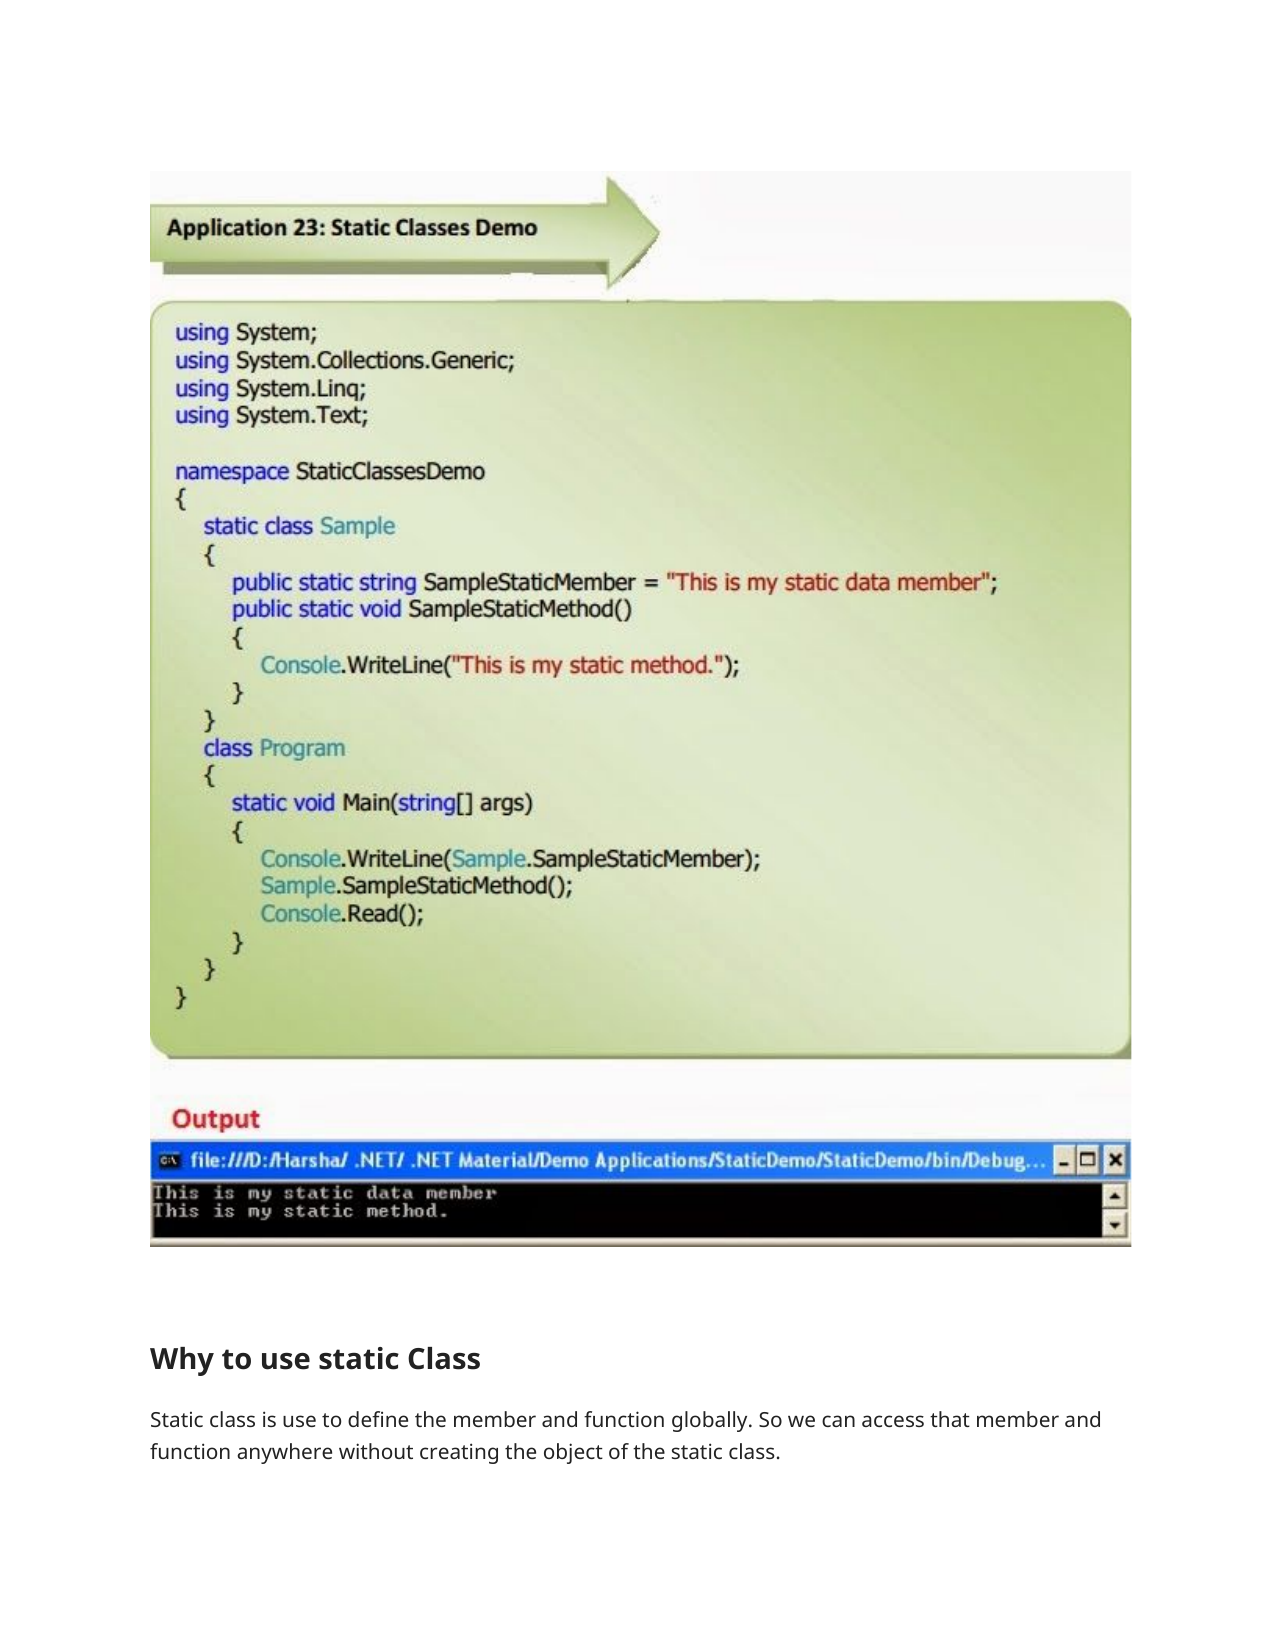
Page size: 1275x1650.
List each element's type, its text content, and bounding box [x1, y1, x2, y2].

picture [150, 171, 1132, 1247]
text Static class is use to define the member and function globally. So we can access that member and function anywhere without creating the object of the static class. [150, 1405, 1125, 1466]
text Why to use static Class [150, 1338, 1125, 1378]
